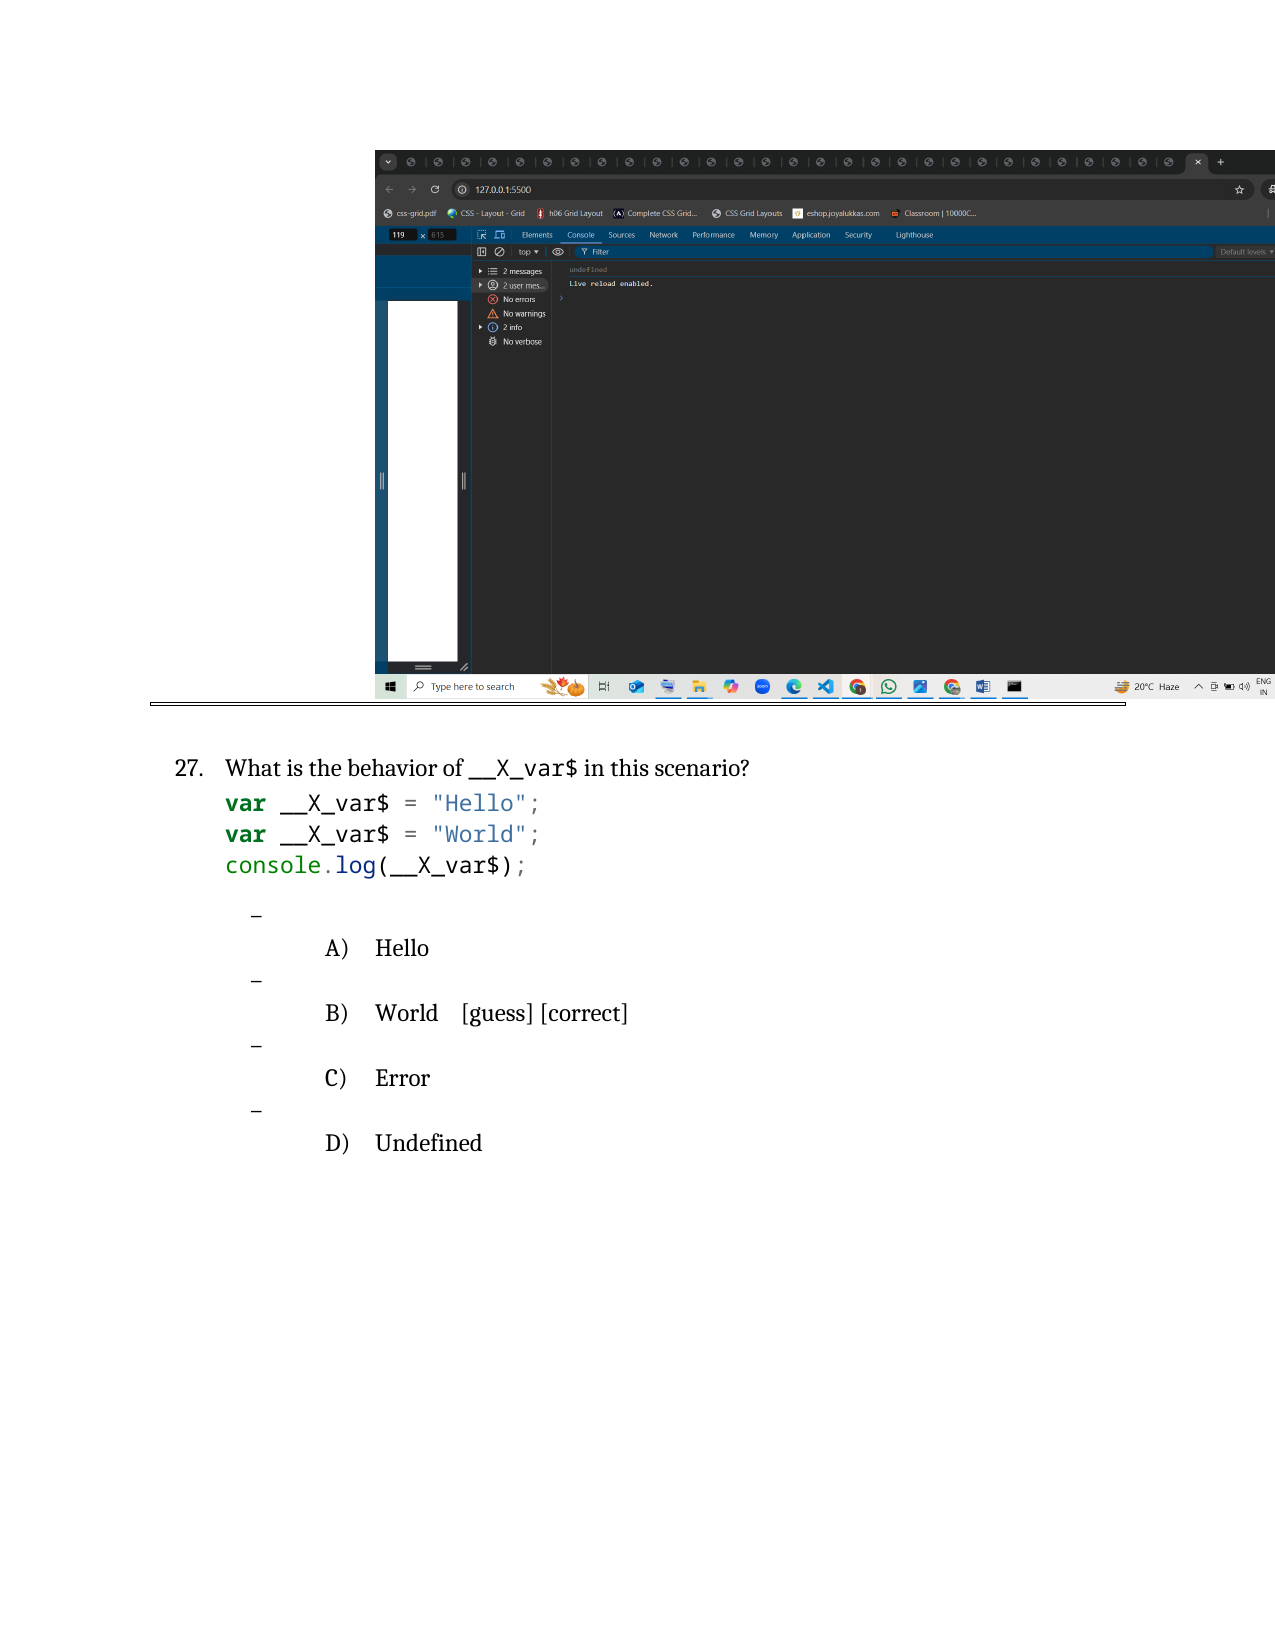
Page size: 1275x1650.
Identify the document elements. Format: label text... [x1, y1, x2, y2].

list Undefined [325, 1129, 1125, 1158]
list World [guess] [correct] [325, 999, 1125, 1028]
picture [375, 150, 1275, 699]
list var __X_var$ = "Hello"; var __X_var$ = "World"; console.log(__X_var$); [175, 787, 1125, 881]
list Hello [325, 934, 1125, 963]
list What is the behavior of __X_var$ in this scenario? [175, 752, 1125, 783]
list Error [325, 1064, 1125, 1093]
